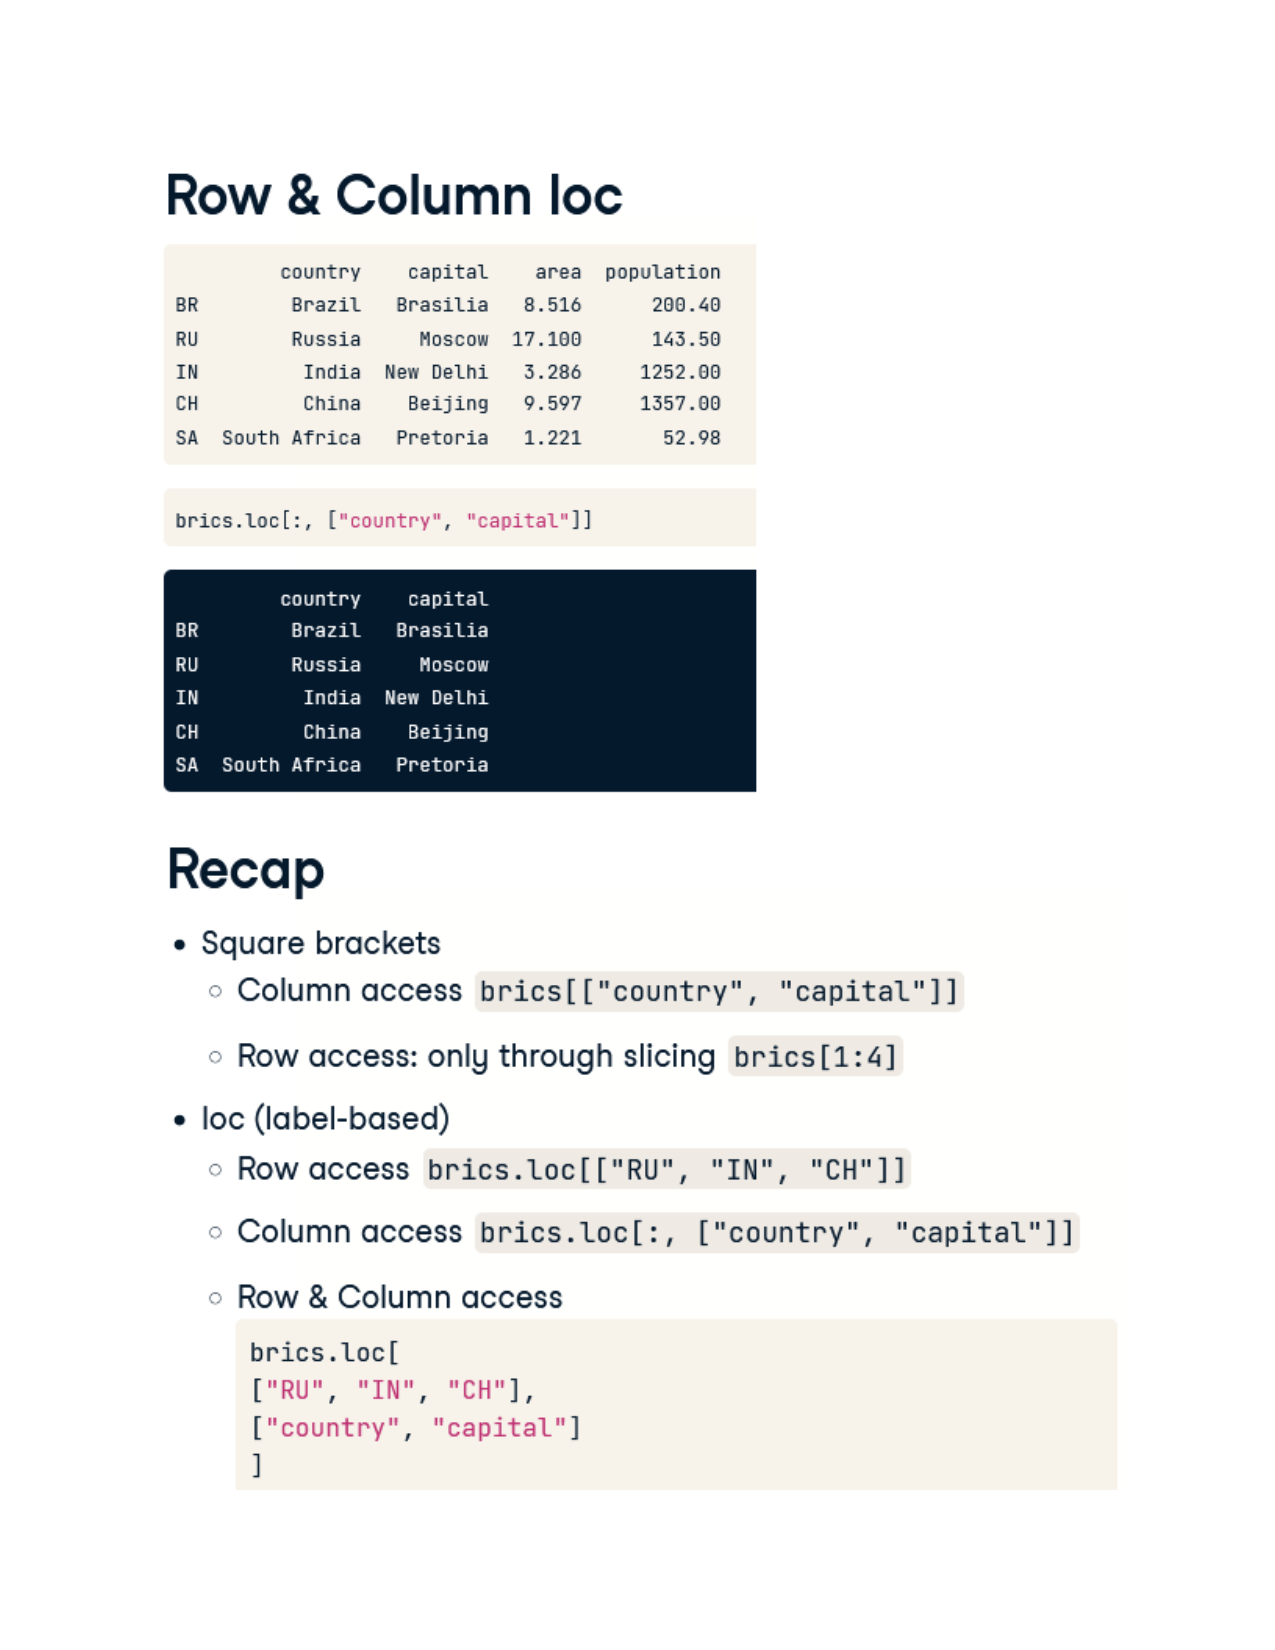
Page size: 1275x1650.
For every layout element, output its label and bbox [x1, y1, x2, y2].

picture [150, 818, 1124, 1490]
picture [150, 150, 757, 800]
